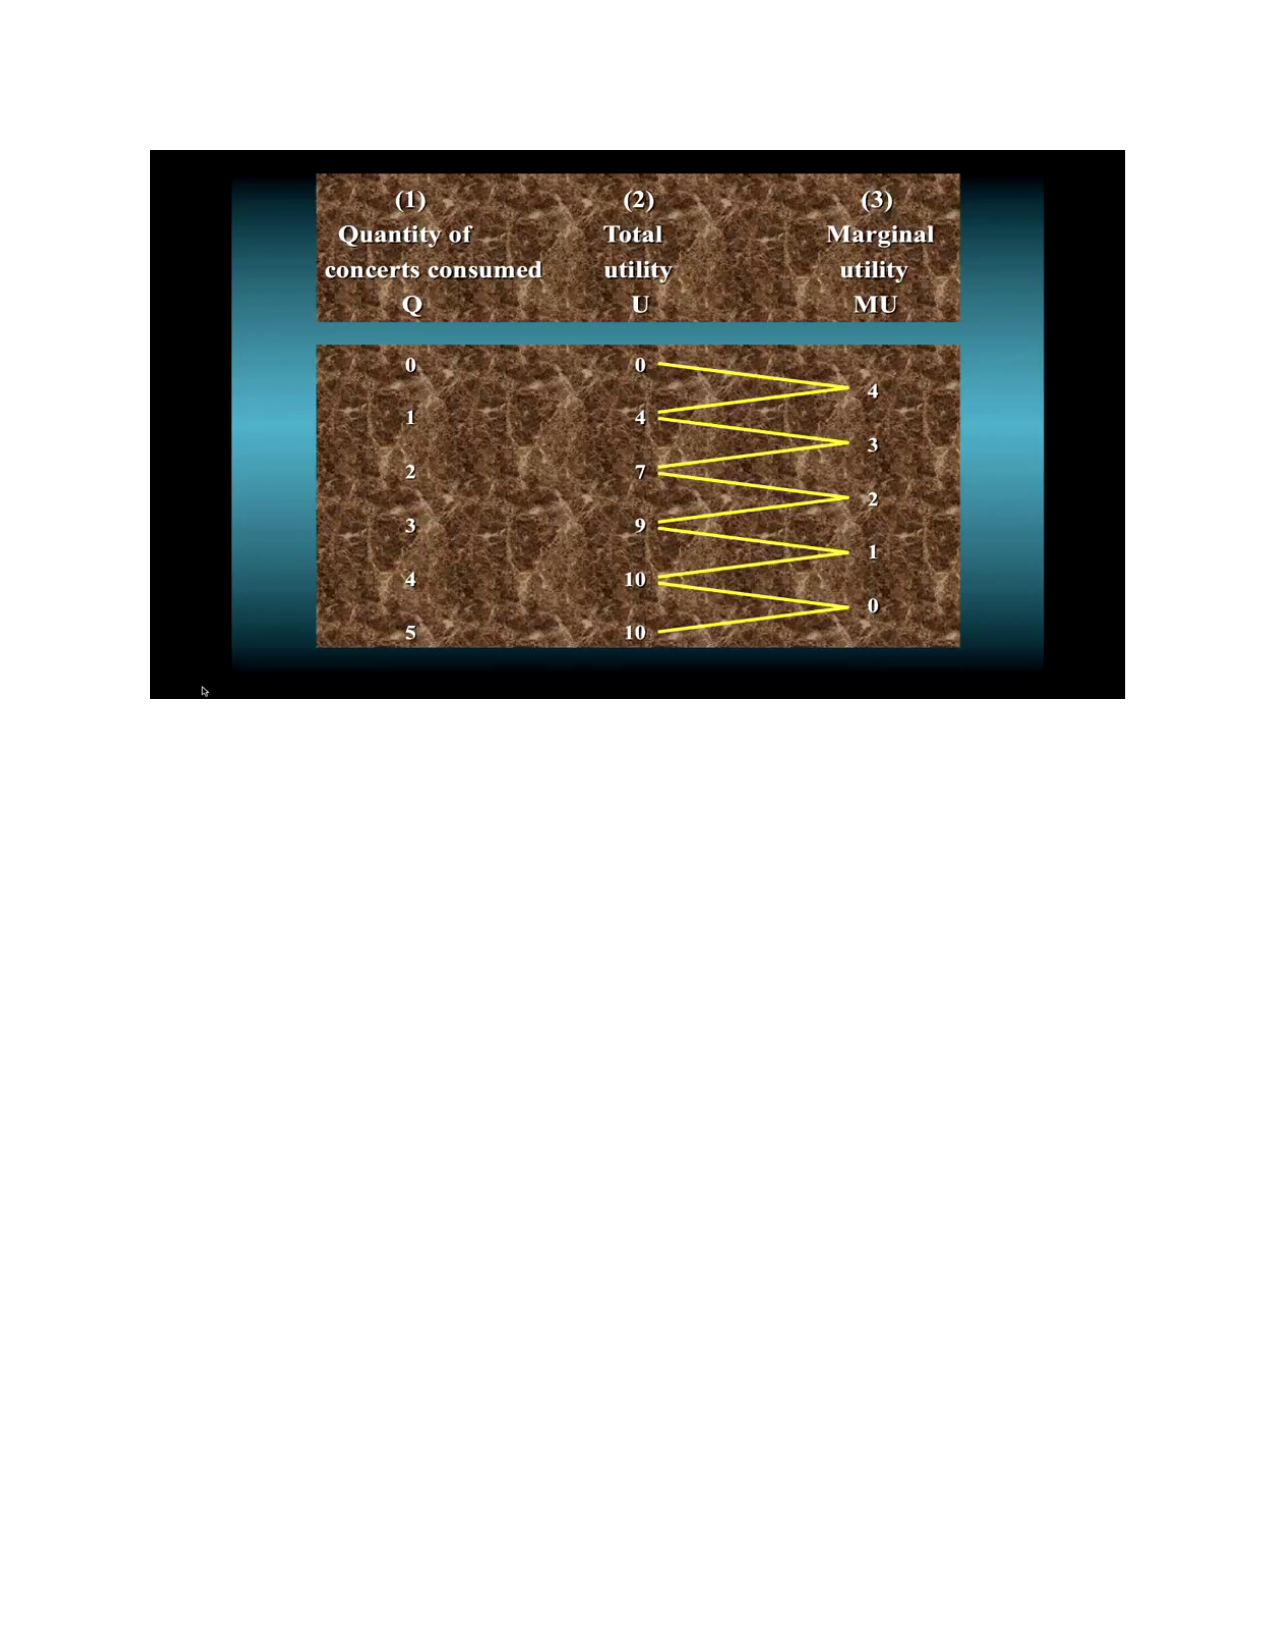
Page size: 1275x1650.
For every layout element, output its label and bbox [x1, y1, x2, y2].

picture [150, 150, 1125, 699]
